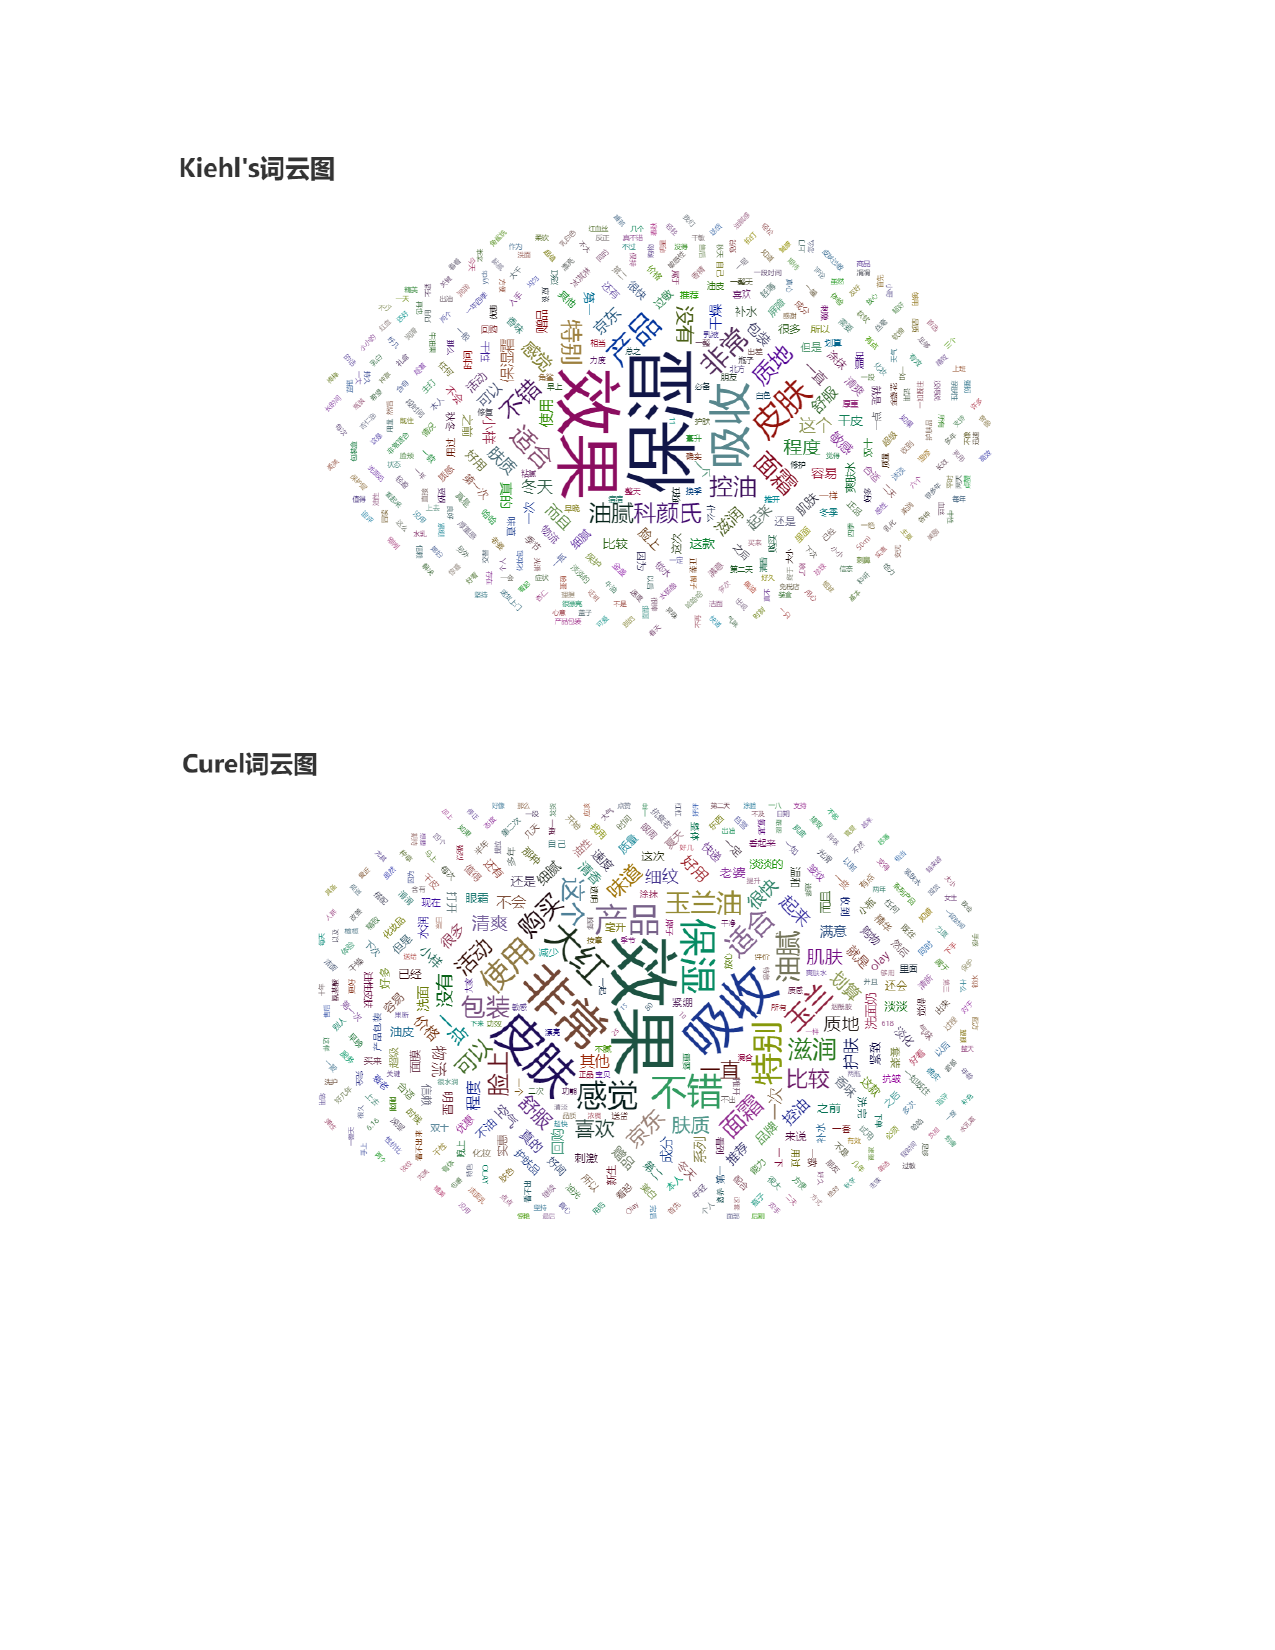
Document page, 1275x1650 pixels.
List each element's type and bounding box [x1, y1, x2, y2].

picture [168, 150, 1044, 686]
picture [168, 747, 1044, 1296]
